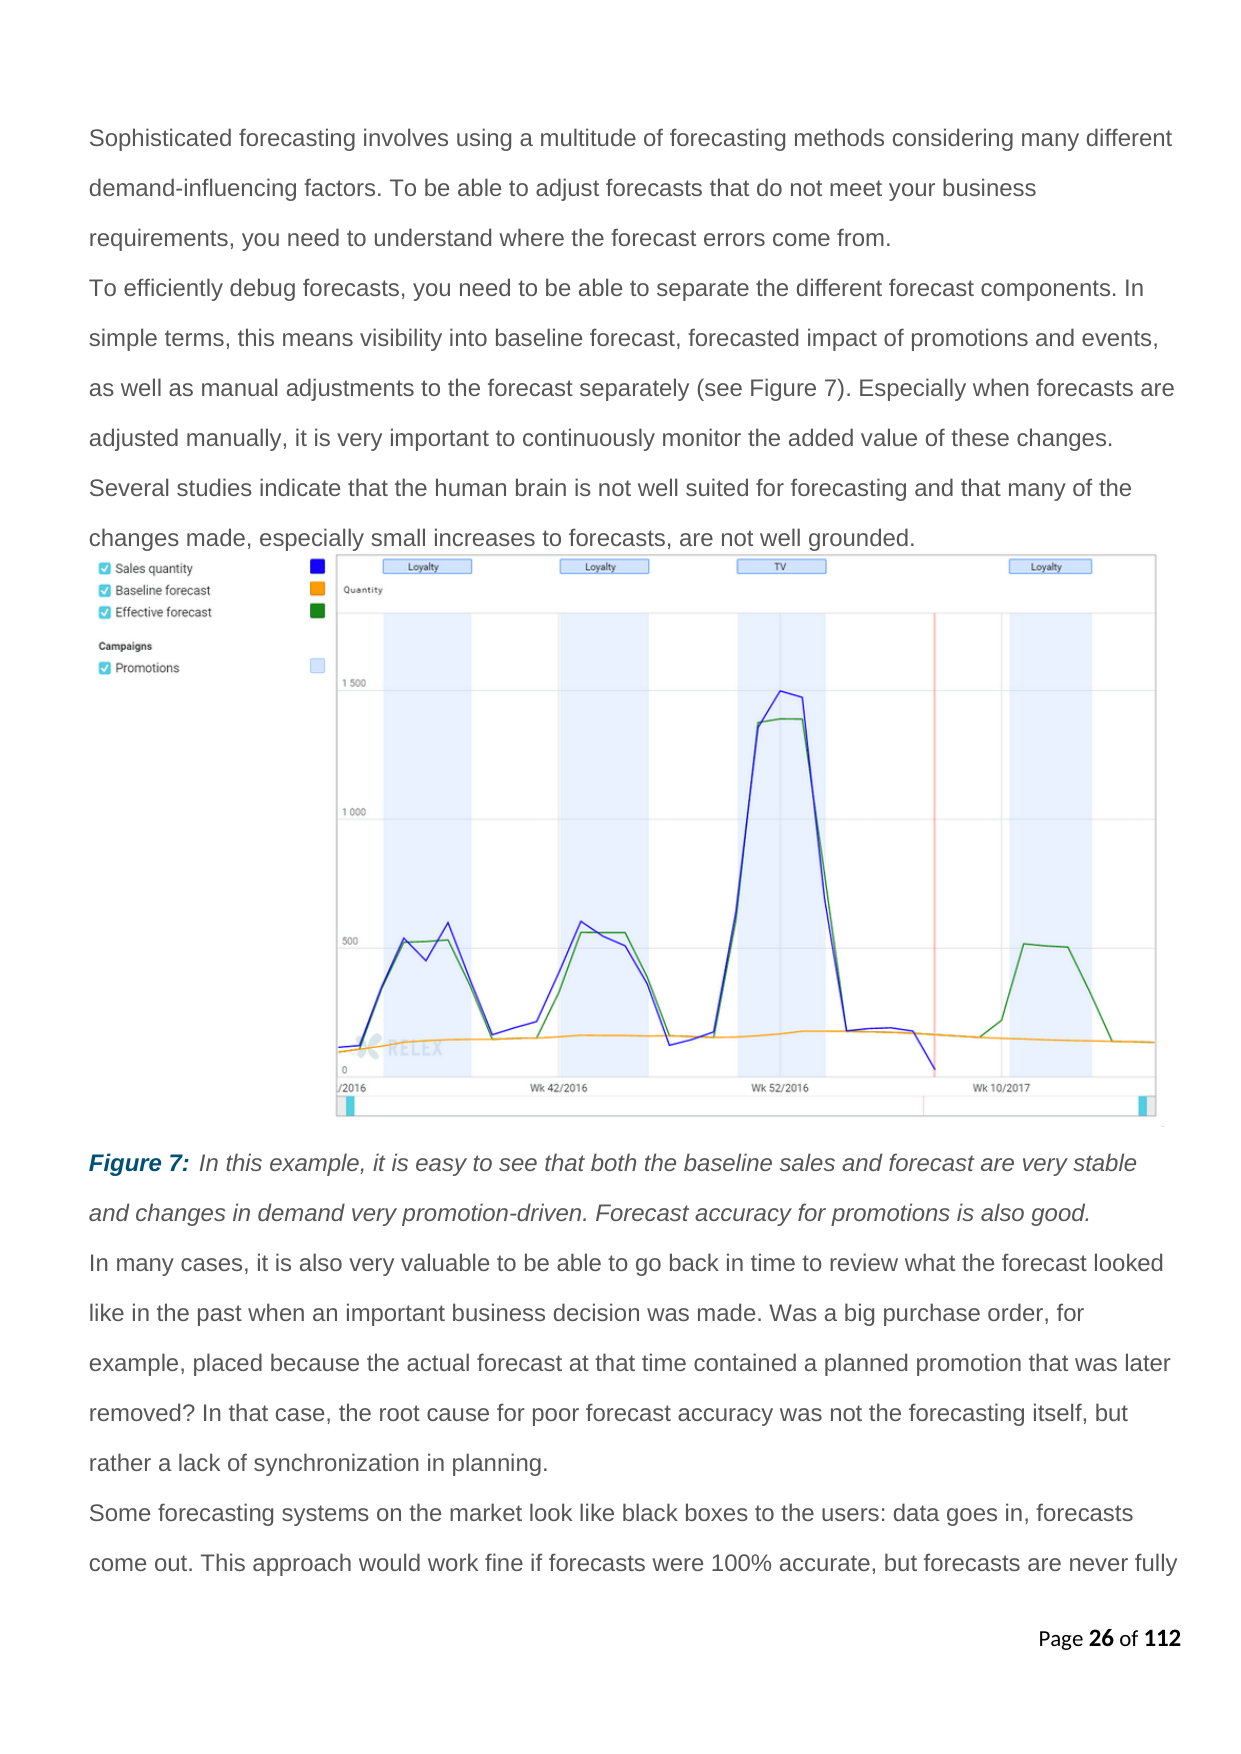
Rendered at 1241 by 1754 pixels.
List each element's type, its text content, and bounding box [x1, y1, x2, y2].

text To efficiently debug forecasts, you need to be able to separate the different forecast components. In simple terms, this means visibility into baseline forecast, forecasted impact of promotions and events, as well as manual adjustments to the forecast separately (see Figure 7). Especially when forecasts are adjusted manually, it is very important to continuously monitor the added value of these changes. Several studies indicate that the human brain is not well suited for forecasting and that many of the changes made, especially small increases to forecasts, are not well grounded. [89, 252, 1181, 552]
text Figure 7: In this example, it is easy to see that both the baseline sales and forecast are very stable and changes in demand very promotion-driven. Forecast accuracy for promotions is also good. [89, 1127, 1181, 1227]
picture [88, 551, 1164, 1127]
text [89, 1477, 1181, 1577]
text In many cases, it is also very valuable to be able to go back in time to review what the forecast looked like in the past when an important business decision was made. Was a big purchase order, for example, placed because the actual forecast at that time contained a planned promotion that was later removed? In that case, the root cause for poor forecast accuracy was not the forecasting itself, but rather a lack of synchronization in planning. [89, 1227, 1181, 1477]
text Sophisticated forecasting involves using a multitude of forecasting methods considering many different demand-influencing factors. To be able to adjust forecasts that do not meet your business requirements, you need to understand where the forecast errors come from. [89, 102, 1181, 252]
